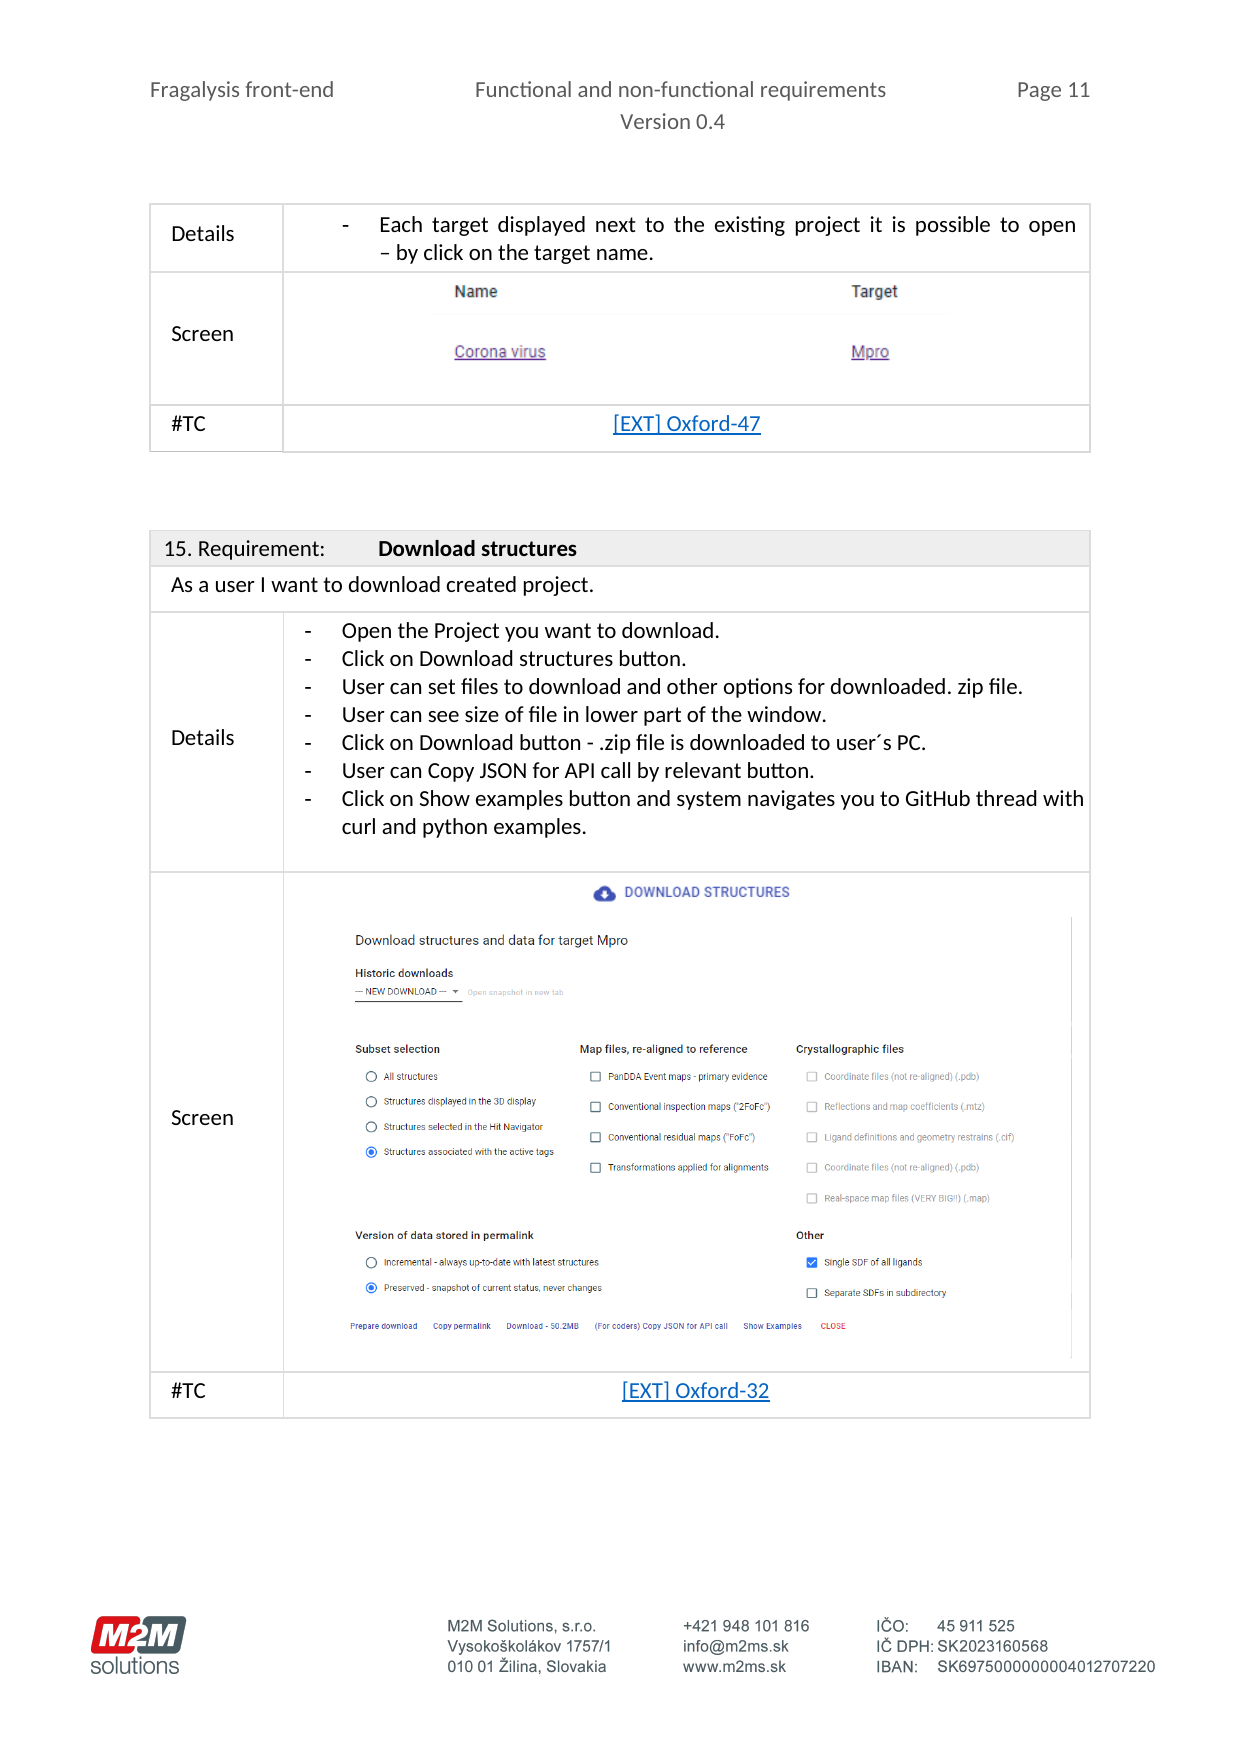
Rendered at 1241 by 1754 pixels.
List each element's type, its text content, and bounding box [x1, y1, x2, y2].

table_cell Each target displayed next to the existing project it is possible to open – by click on the target name. [284, 205, 1089, 271]
table_cell Screen [151, 273, 282, 404]
picture [592, 876, 799, 907]
table_cell As a user I want to download created project. [151, 567, 1089, 611]
picture [319, 917, 1072, 1358]
table_cell [EXT] Oxford-47 [284, 406, 1089, 451]
picture [91, 1613, 1162, 1676]
table_cell #TC [151, 406, 282, 451]
table_cell Details [151, 613, 283, 871]
table_cell Details [151, 205, 282, 271]
table_cell [284, 873, 1089, 1371]
table_cell [EXT] Oxford-32 [284, 1373, 1089, 1417]
table_header Download structures [151, 531, 1089, 565]
table_cell Screen [151, 873, 283, 1371]
table_cell Open the Project you want to download. Click on Download structures button. User can set files to download and other options for downloaded. zip file. User can see size of file in lower part of the window. Click on Download button - .zip file is downloaded to user´s PC. User can Copy JSON for API call by relevant button. Click on Show examples button and system navigates you to GitHub thread with curl and python examples. [284, 613, 1089, 871]
table_cell #TC [151, 1373, 283, 1417]
table_cell [284, 273, 1089, 404]
picture [424, 276, 950, 391]
